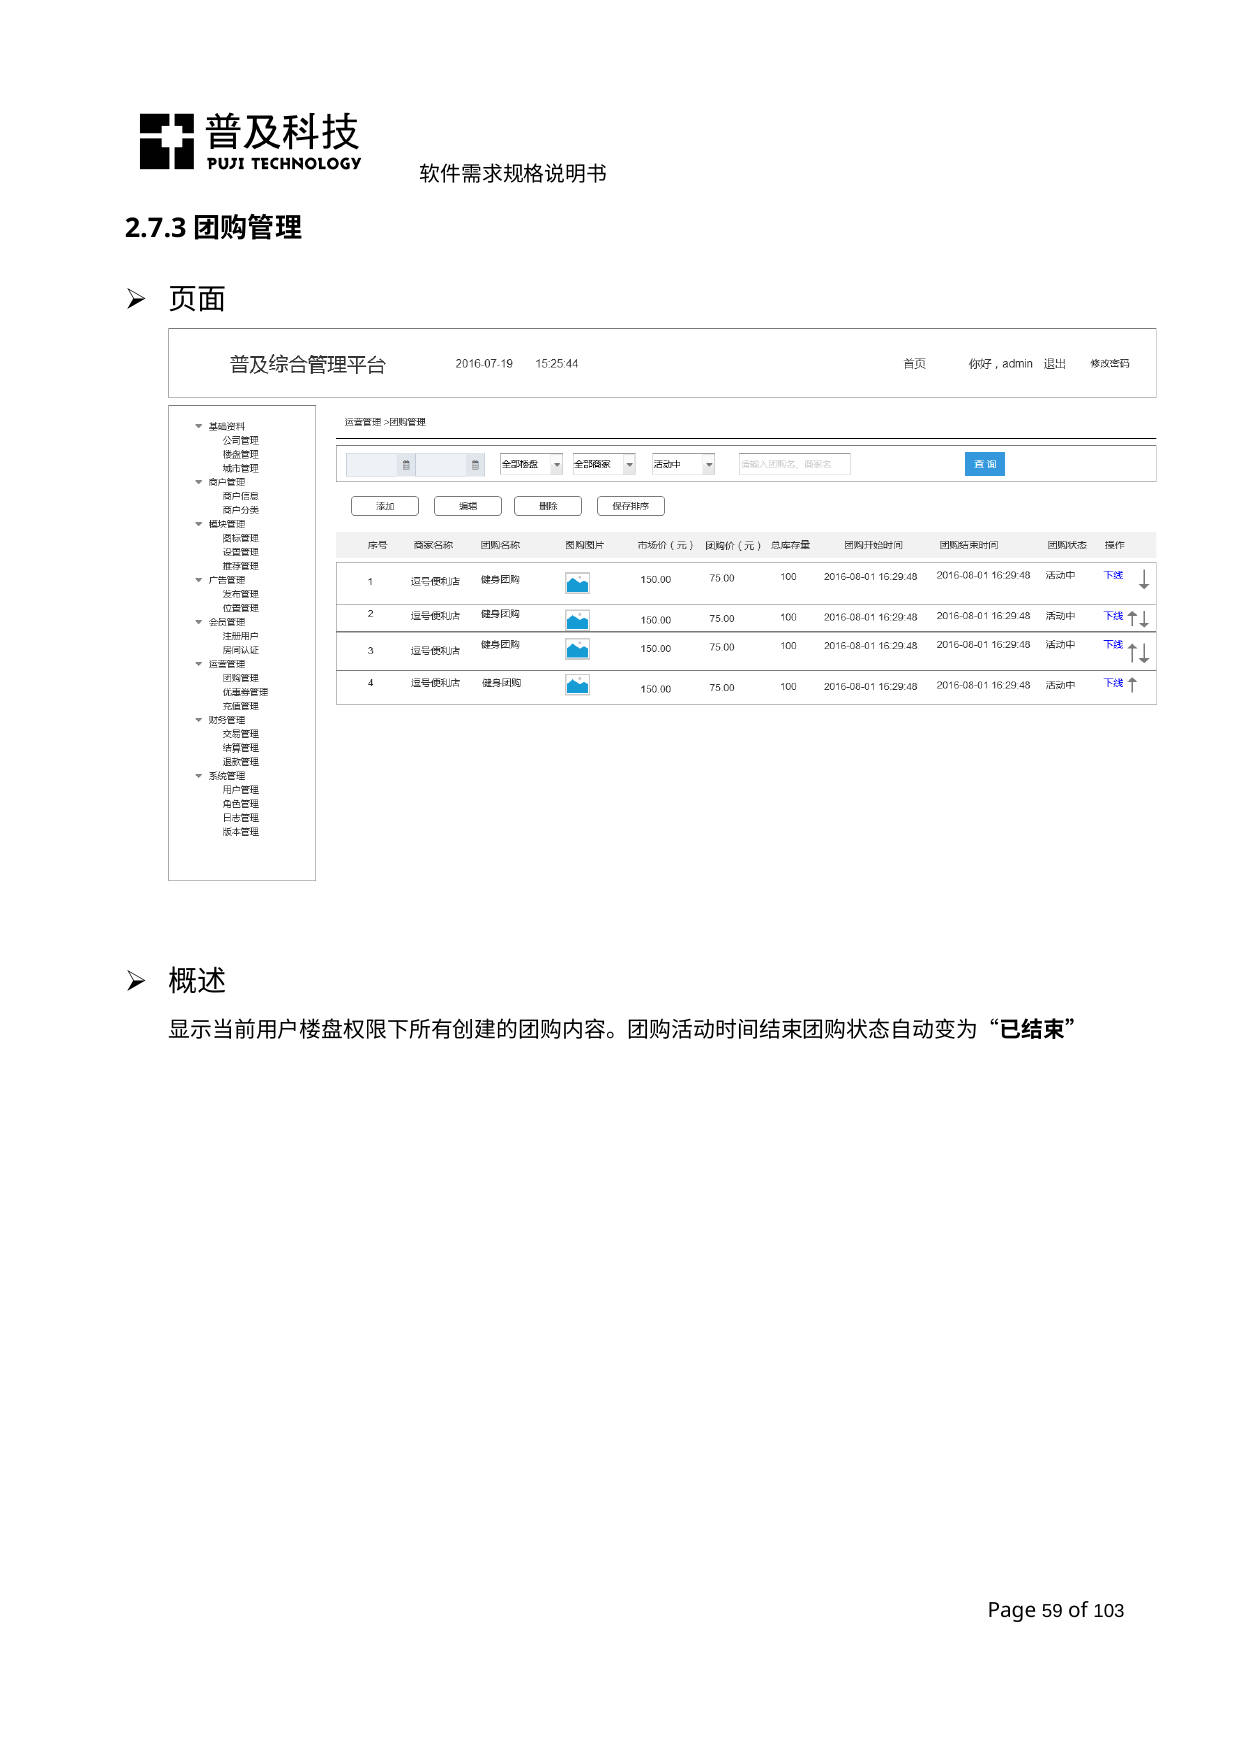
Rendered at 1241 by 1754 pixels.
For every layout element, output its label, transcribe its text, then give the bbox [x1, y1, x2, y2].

list 概述 [124, 946, 1113, 1011]
picture [124, 103, 366, 182]
picture [168, 328, 1157, 881]
list 显示当前用户楼盘权限下所有创建的团购内容。团购活动时间结束团购状态自动变为“已结束” [168, 1011, 1113, 1044]
subtitle 团购管理 [124, 193, 1113, 258]
list 页面 [124, 264, 1113, 329]
